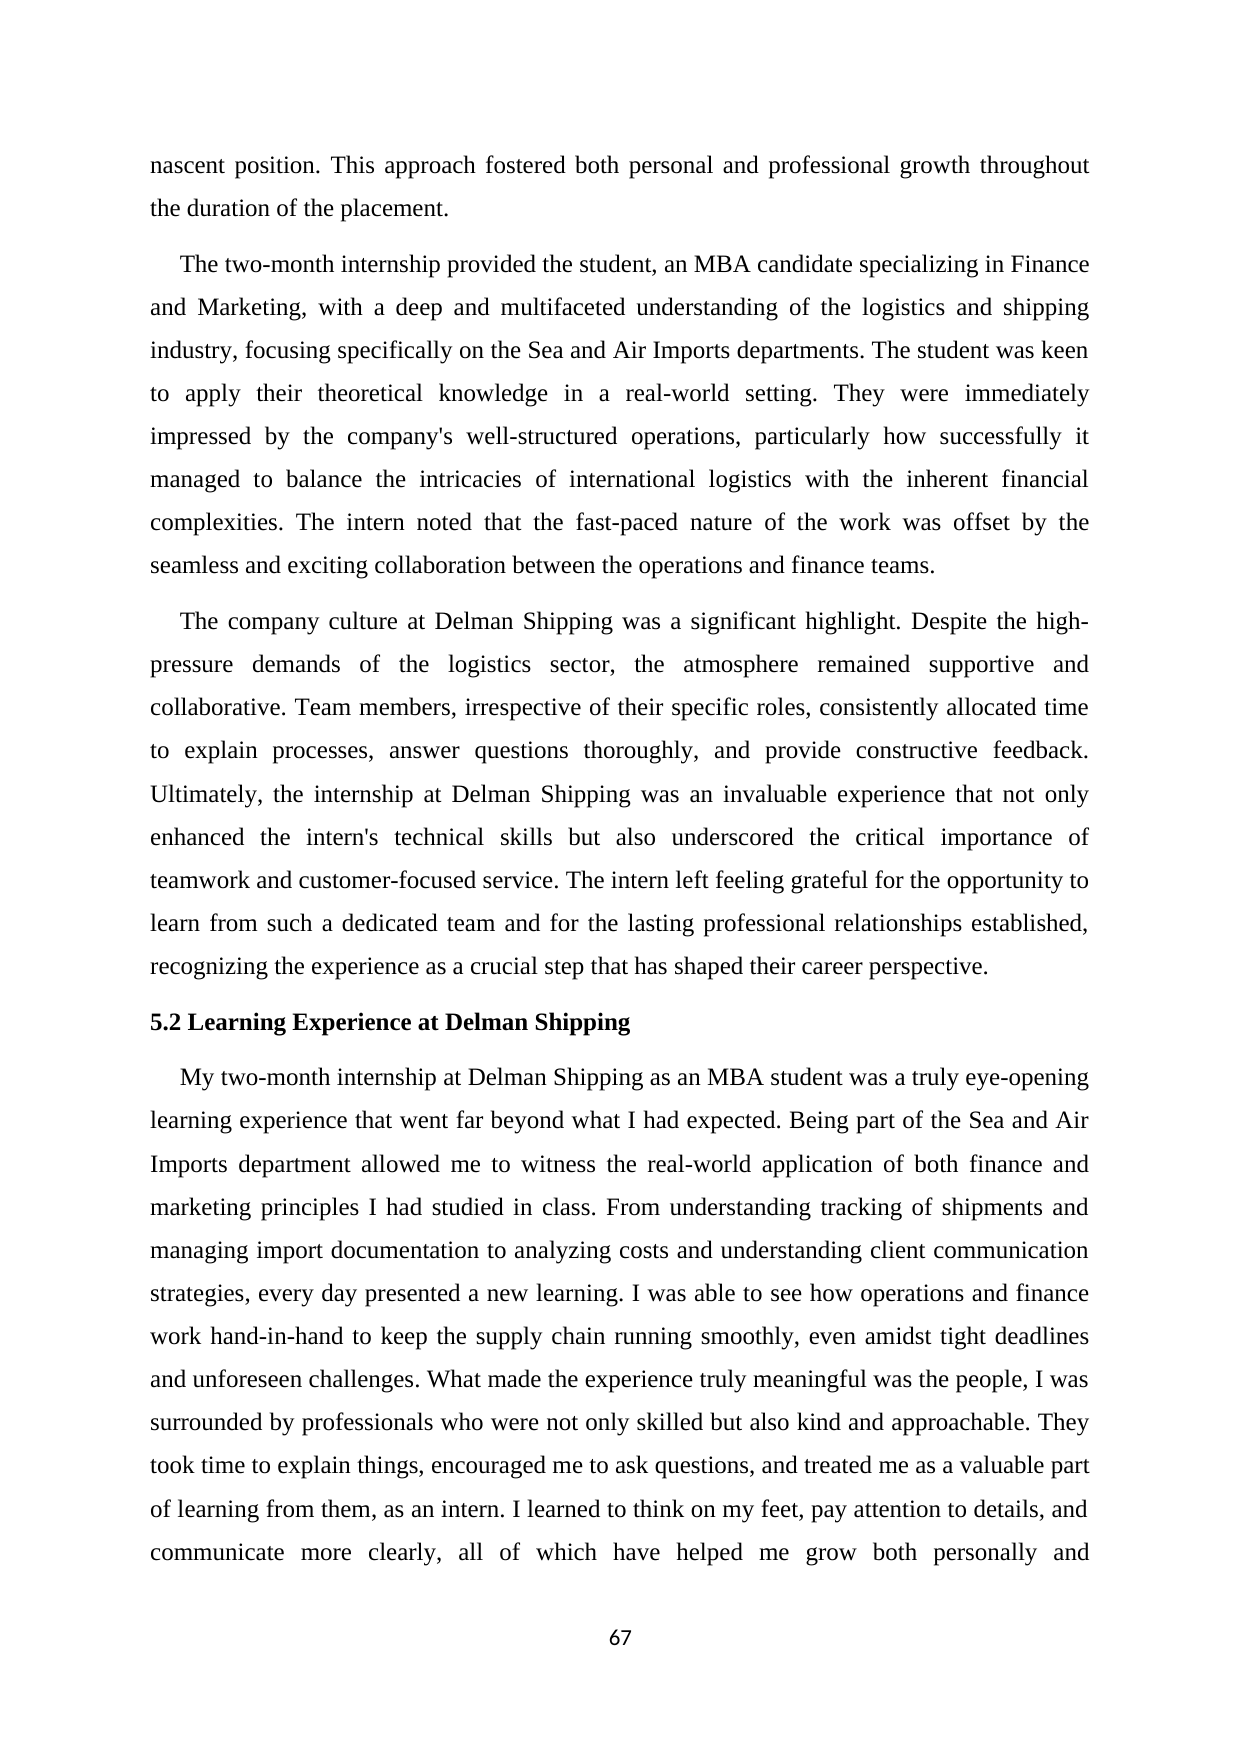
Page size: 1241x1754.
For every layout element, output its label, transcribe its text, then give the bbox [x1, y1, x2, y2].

text The two-month internship provided the student, an MBA candidate specializing in Finance and Marketing, with a deep and multifaceted understanding of the logistics and shipping industry, focusing specifically on the Sea and Air Imports departments. The student was keen to apply their theoretical knowledge in a real-world setting. They were immediately impressed by the company's well-structured operations, particularly how successfully it managed to balance the intricacies of international logistics with the inherent financial complexities. The intern noted that the fast-paced nature of the work was offset by the seamless and exciting collaboration between the operations and finance teams. [150, 249, 1090, 579]
text The company culture at Delman Shipping was a significant highlight. Despite the high-pressure demands of the logistics sector, the atmosphere remained supportive and collaborative. Team members, irrespective of their specific roles, consistently allocated time to explain processes, answer questions thoroughly, and provide constructive feedback. Ultimately, the internship at Delman Shipping was an invaluable experience that not only enhanced the intern's technical skills but also underscored the critical importance of teamwork and customer-focused service. The intern left feeling grateful for the opportunity to learn from such a dedicated team and for the lasting professional relationships established, recognizing the experience as a crucial step that has shaped their career perspective. [150, 606, 1090, 980]
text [150, 1062, 1090, 1566]
text 5.2 Learning Experience at Delman Shipping [150, 1007, 1090, 1036]
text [150, 150, 1090, 222]
